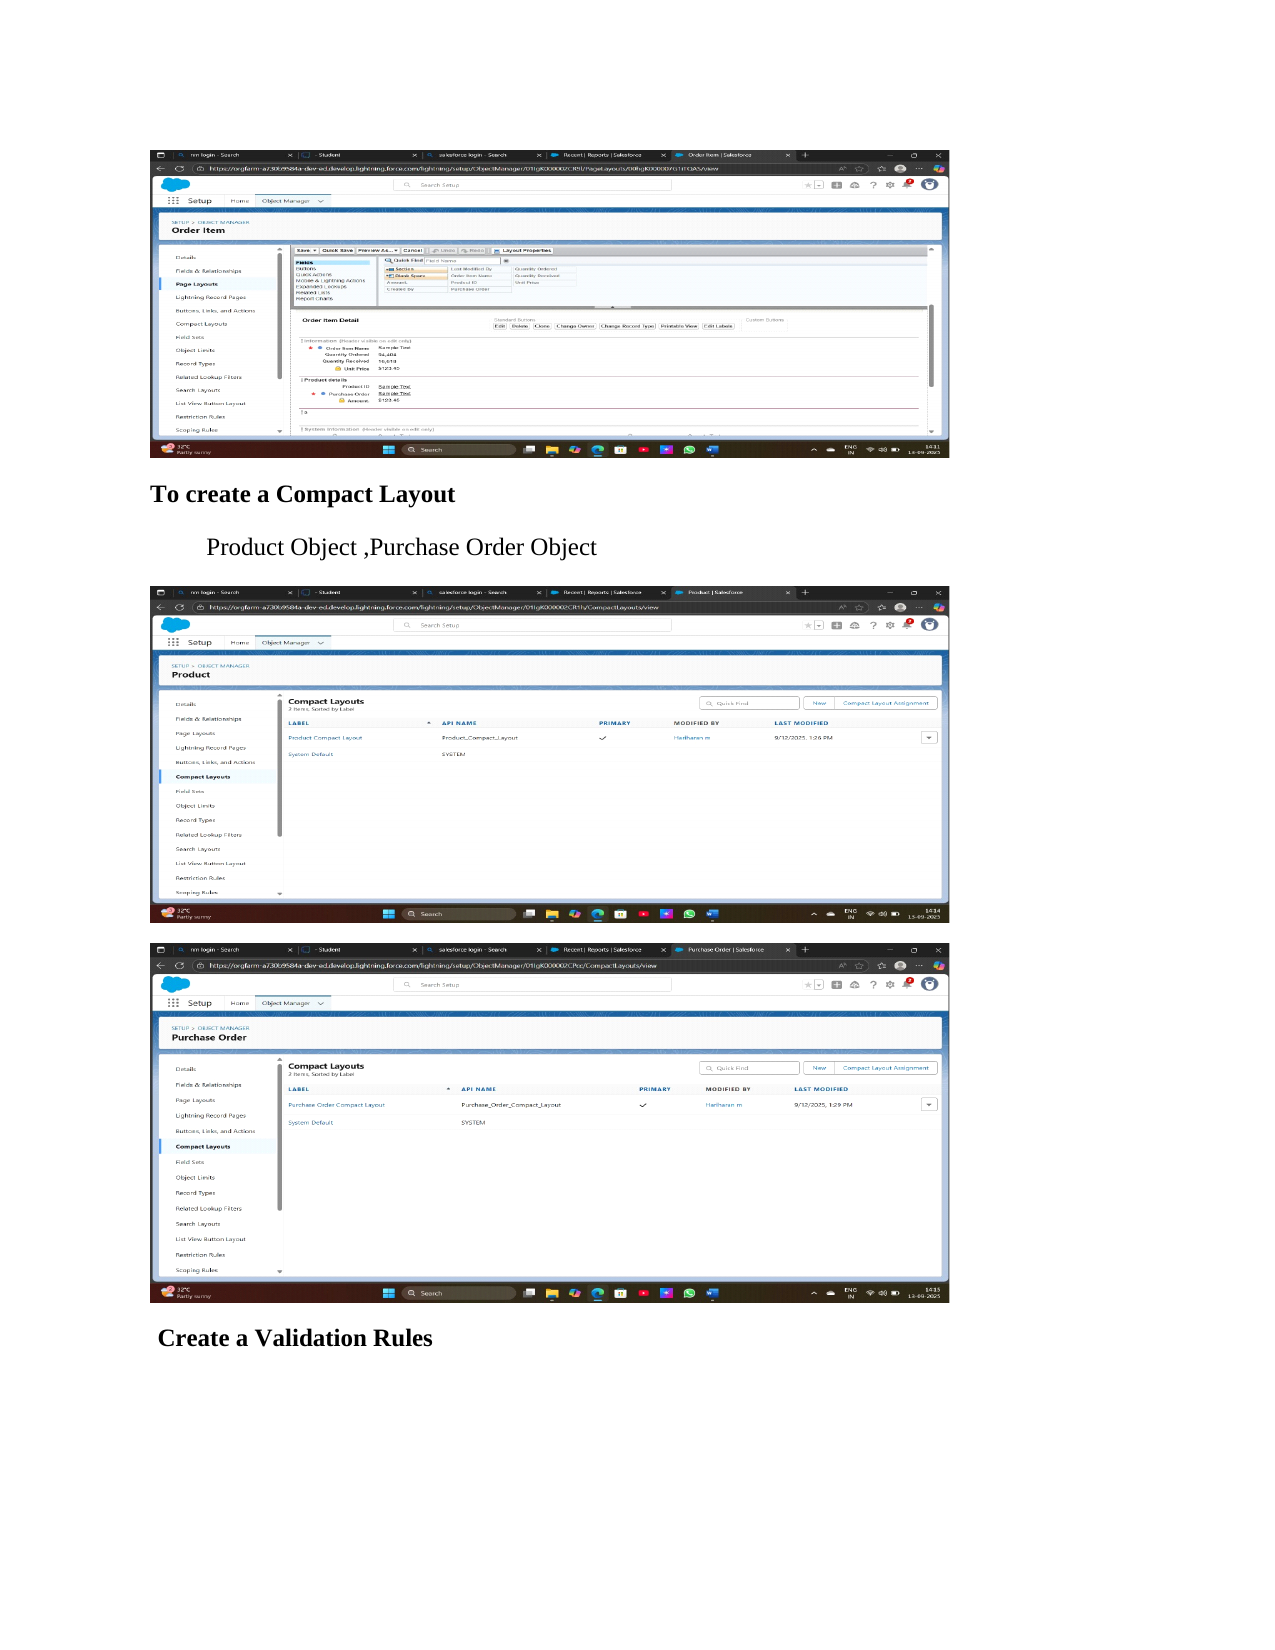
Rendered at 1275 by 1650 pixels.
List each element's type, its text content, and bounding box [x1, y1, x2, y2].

picture [150, 150, 950, 458]
text Product Object ,Purchase Order Object [150, 532, 1125, 561]
text Create a Validation Rules [150, 1323, 1125, 1352]
text To create a Compact Layout [150, 479, 1125, 507]
picture [150, 586, 950, 923]
picture [150, 943, 950, 1303]
